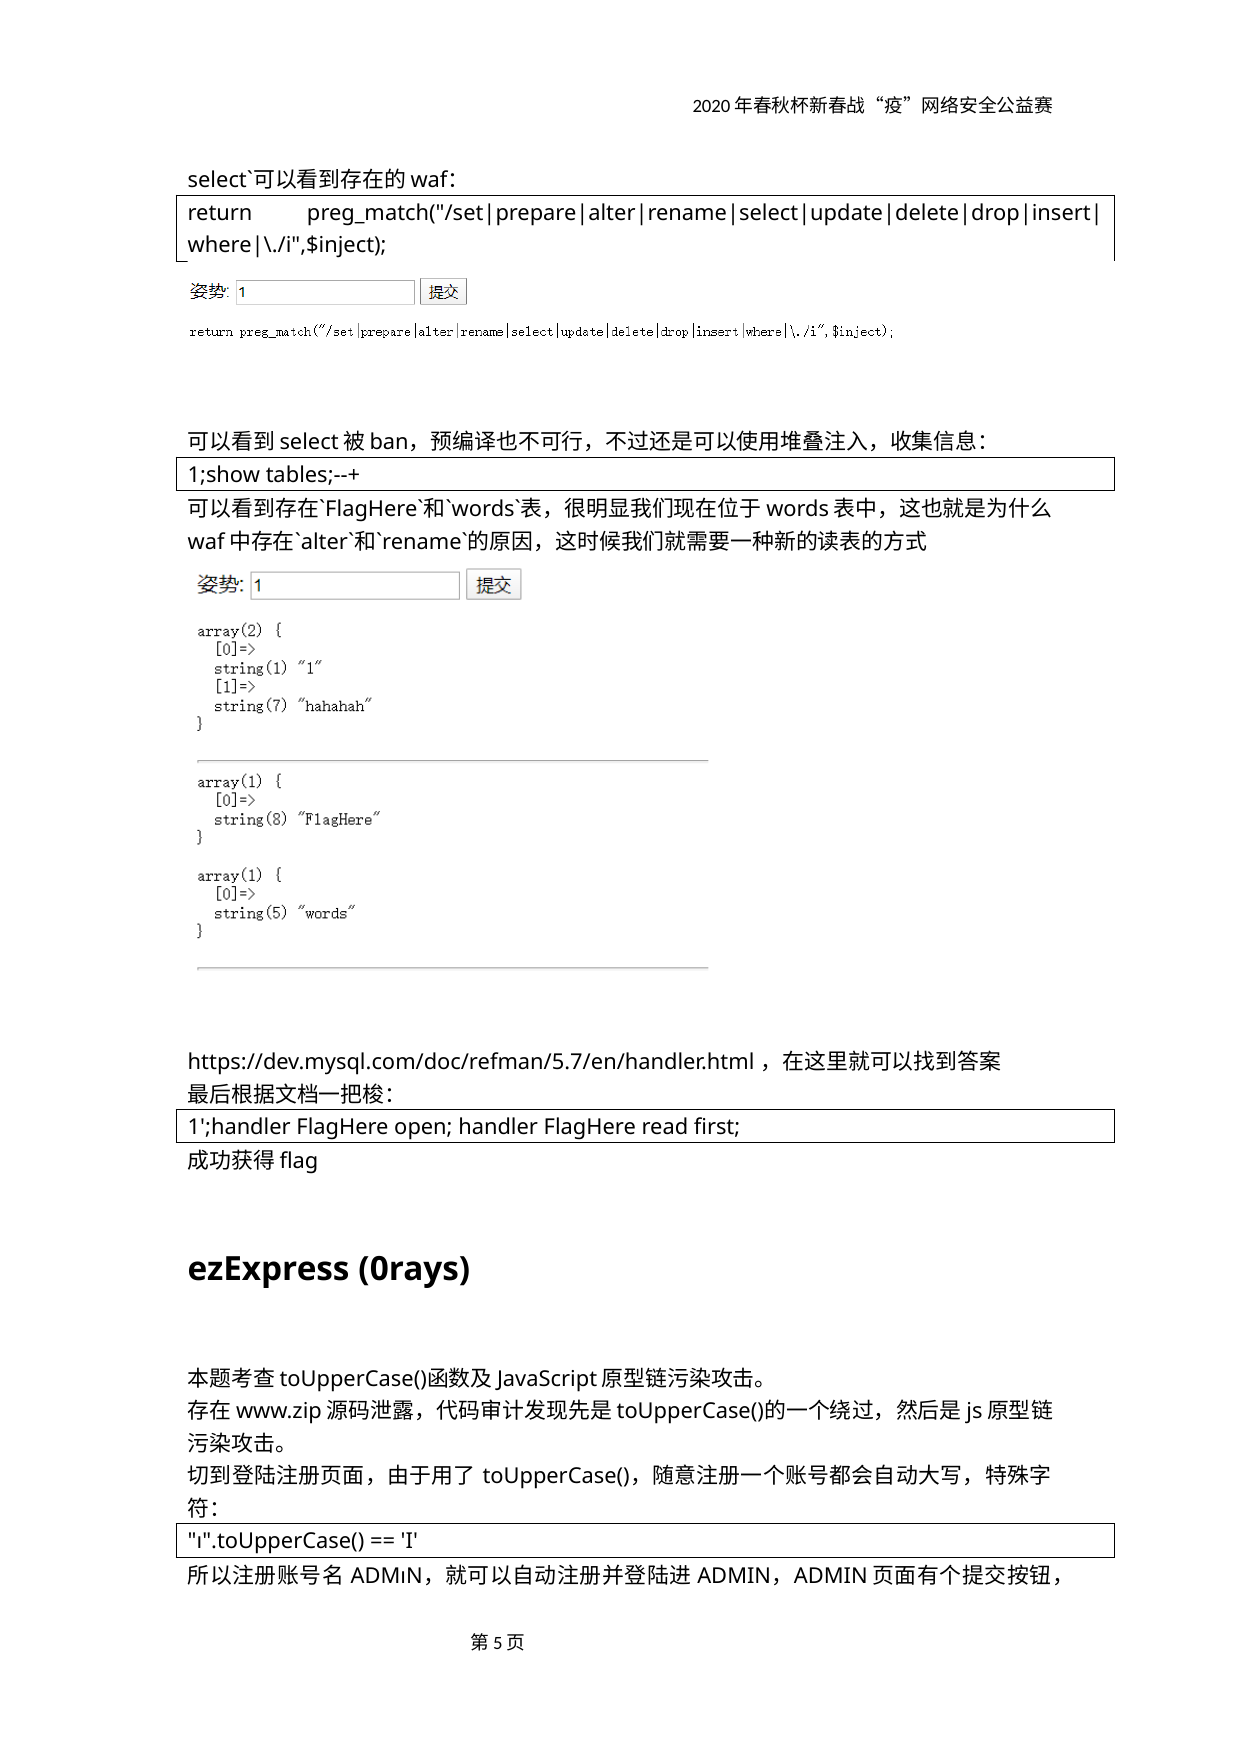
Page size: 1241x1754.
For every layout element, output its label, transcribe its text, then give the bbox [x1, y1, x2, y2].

picture [187, 261, 1128, 410]
table_header 1';handler FlagHere open; handler FlagHere read first; [177, 1110, 1114, 1142]
text 成功获得flag [187, 1143, 1053, 1176]
text 可以看到存在`FlagHere`和`words`表，很明显我们现在位于words表中，这也就是为什么waf中存在`alter`和`rename`的原因，这时候我们就需要一种新的读表的方式 [187, 491, 1053, 556]
text 切到登陆注册页面，由于用了 toUpperCase()，随意注册一个账号都会自动大写，特殊字符： [187, 1458, 1053, 1523]
text https://dev.mysql.com/doc/refman/5.7/en/handler.html ，在这里就可以找到答案 [187, 1044, 1053, 1076]
text 存在www.zip源码泄露，代码审计发现先是toUpperCase()的一个绕过，然后是js原型链污染攻击。 [187, 1393, 1053, 1458]
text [187, 1558, 1053, 1590]
subtitle ezExpress (0rays) [187, 1235, 1053, 1300]
text 本题考查toUpperCase()函数及JavaScript原型链污染攻击。 [187, 1361, 1053, 1393]
table_header 1;show tables;--+ [177, 458, 1114, 490]
table_header "ı".toUpperCase() == 'I' [177, 1524, 1114, 1557]
text 可以看到select被ban，预编译也不可行，不过还是可以使用堆叠注入，收集信息： [187, 424, 1053, 457]
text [187, 162, 1053, 194]
picture [187, 556, 709, 1034]
text 最后根据文档一把梭： [187, 1076, 1053, 1109]
table_header return preg_match("/set|prepare|alter|rename|select|update|delete|drop|insert|where|\./i",$inject); [177, 196, 1114, 261]
